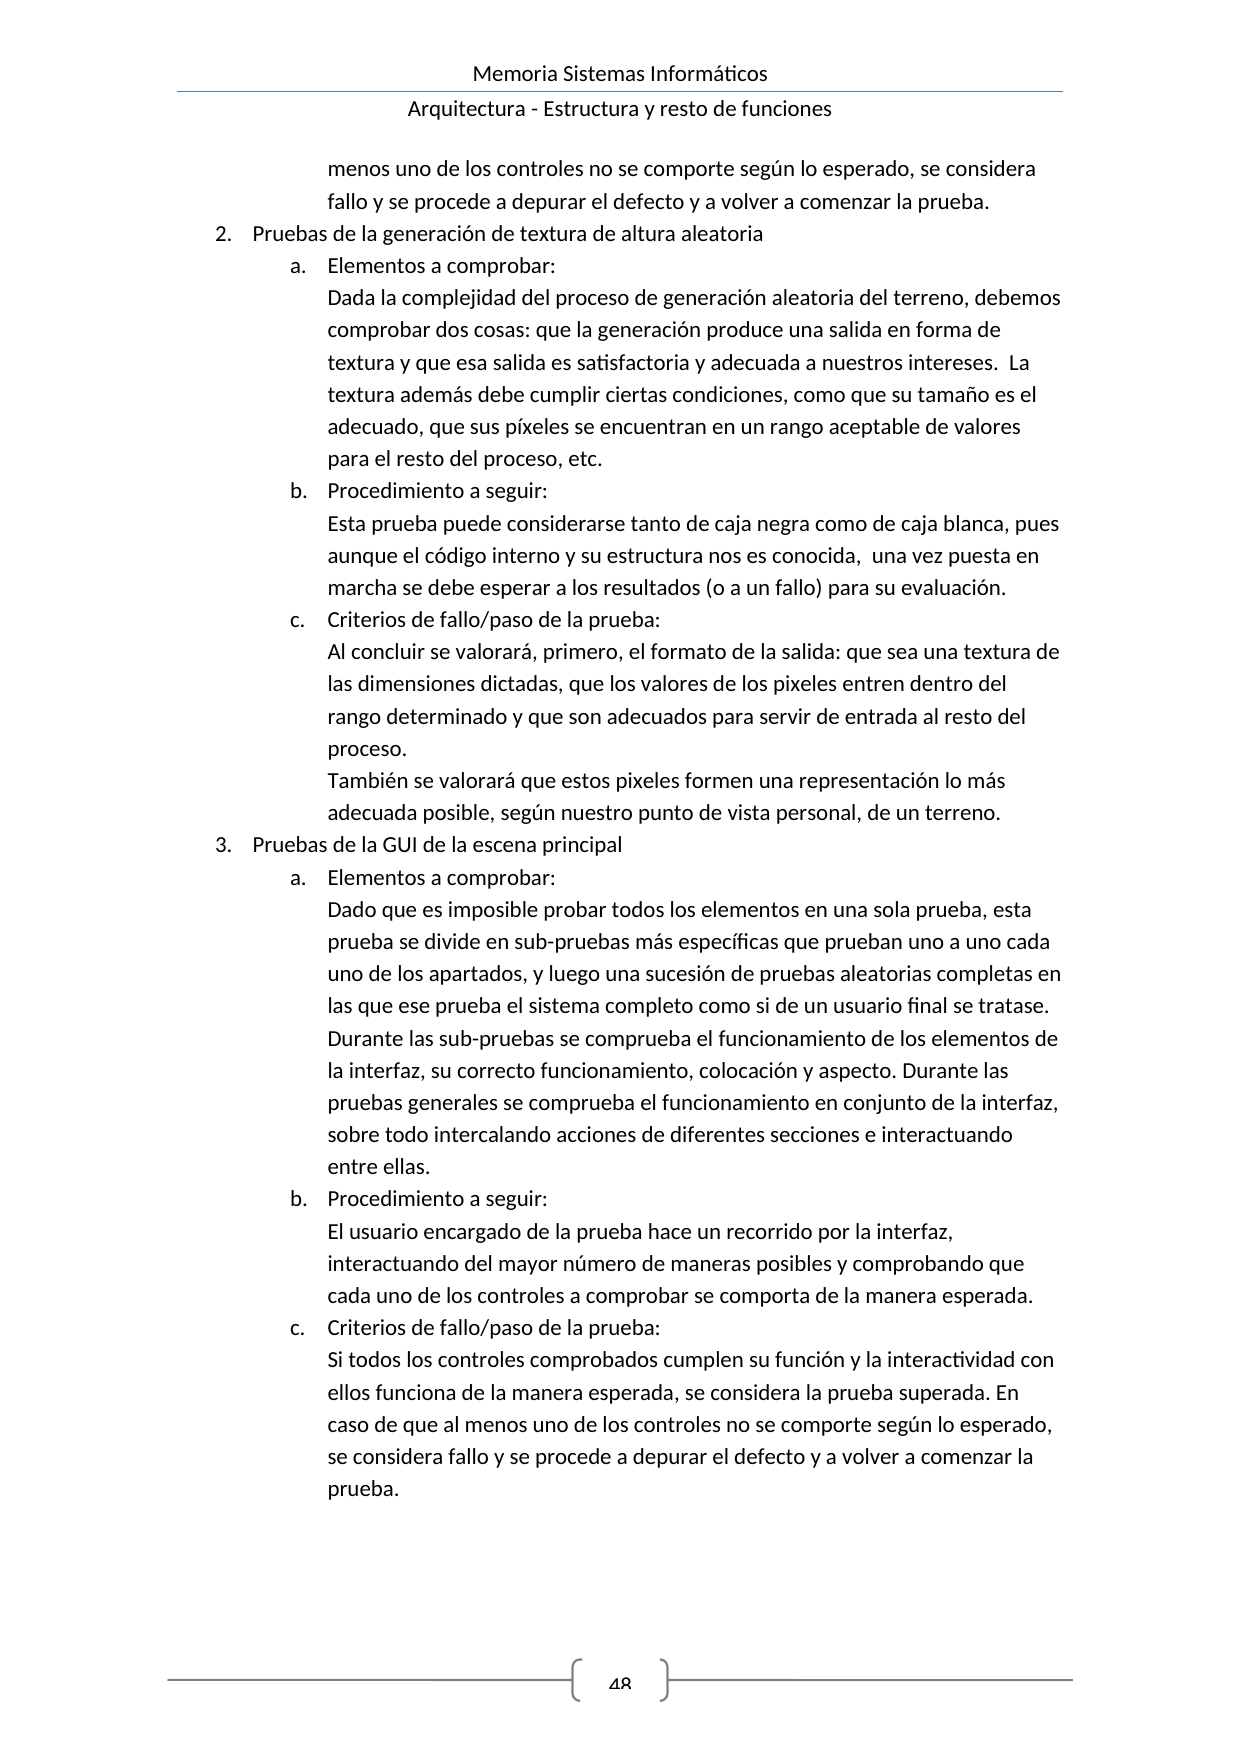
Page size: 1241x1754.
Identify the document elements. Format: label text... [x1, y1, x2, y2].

list Procedimiento a seguir: [290, 476, 1063, 504]
list Procedimiento a seguir: [290, 1184, 1063, 1213]
list Durante las sub-pruebas se comprueba el funcionamiento de los elementos de la interfaz, su correcto funcionamiento, colocación y aspecto. Durante las pruebas generales se comprueba el funcionamiento en conjunto de la interfaz, sobre todo intercalando acciones de diferentes secciones e interactuando entre ellas. [327, 1024, 1063, 1180]
list Si todos los controles comprobados cumplen su función y la interactividad con ellos funciona de la manera esperada, se considera la prueba superada. En caso de que al menos uno de los controles no se comporte según lo esperado, se considera fallo y se procede a depurar el defecto y a volver a comenzar la prueba. [327, 1346, 1063, 1502]
list Esta prueba puede considerarse tanto de caja negra como de caja blanca, pues aunque el código interno y su estructura nos es conocida, una vez puesta en marcha se debe esperar a los resultados (o a un fallo) para su evaluación. [327, 509, 1063, 601]
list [327, 154, 1063, 215]
list Elementos a comprobar: [290, 251, 1063, 279]
list Criterios de fallo/paso de la prueba: [290, 1313, 1063, 1341]
list Pruebas de la generación de textura de altura aleatoria [215, 219, 1063, 247]
list Dada la complejidad del proceso de generación aleatoria del terreno, debemos comprobar dos cosas: que la generación produce una salida en forma de textura y que esa salida es satisfactoria y adecuada a nuestros intereses. La textura además debe cumplir ciertas condiciones, como que su tamaño es el adecuado, que sus píxeles se encuentran en un rango aceptable de valores para el resto del proceso, etc. [327, 283, 1063, 472]
list Dado que es imposible probar todos los elementos en una sola prueba, esta prueba se divide en sub-pruebas más específicas que prueban uno a uno cada uno de los apartados, y luego una sucesión de pruebas aleatorias completas en las que ese prueba el sistema completo como si de un usuario final se tratase. [327, 895, 1063, 1019]
list Pruebas de la GUI de la escena principal [215, 831, 1063, 858]
list Elementos a comprobar: [290, 863, 1063, 891]
list Criterios de fallo/paso de la prueba: [290, 605, 1063, 633]
list También se valorará que estos pixeles formen una representación lo más adecuada posible, según nuestro punto de vista personal, de un terreno. [327, 766, 1063, 826]
list Al concluir se valorará, primero, el formato de la salida: que sea una textura de las dimensiones dictadas, que los valores de los pixeles entren dentro del rango determinado y que son adecuados para servir de entrada al resto del proceso. [327, 637, 1063, 762]
list El usuario encargado de la prueba hace un recorrido por la interfaz, interactuando del mayor número de maneras posibles y comprobando que cada uno de los controles a comprobar se comporta de la manera esperada. [327, 1217, 1063, 1309]
